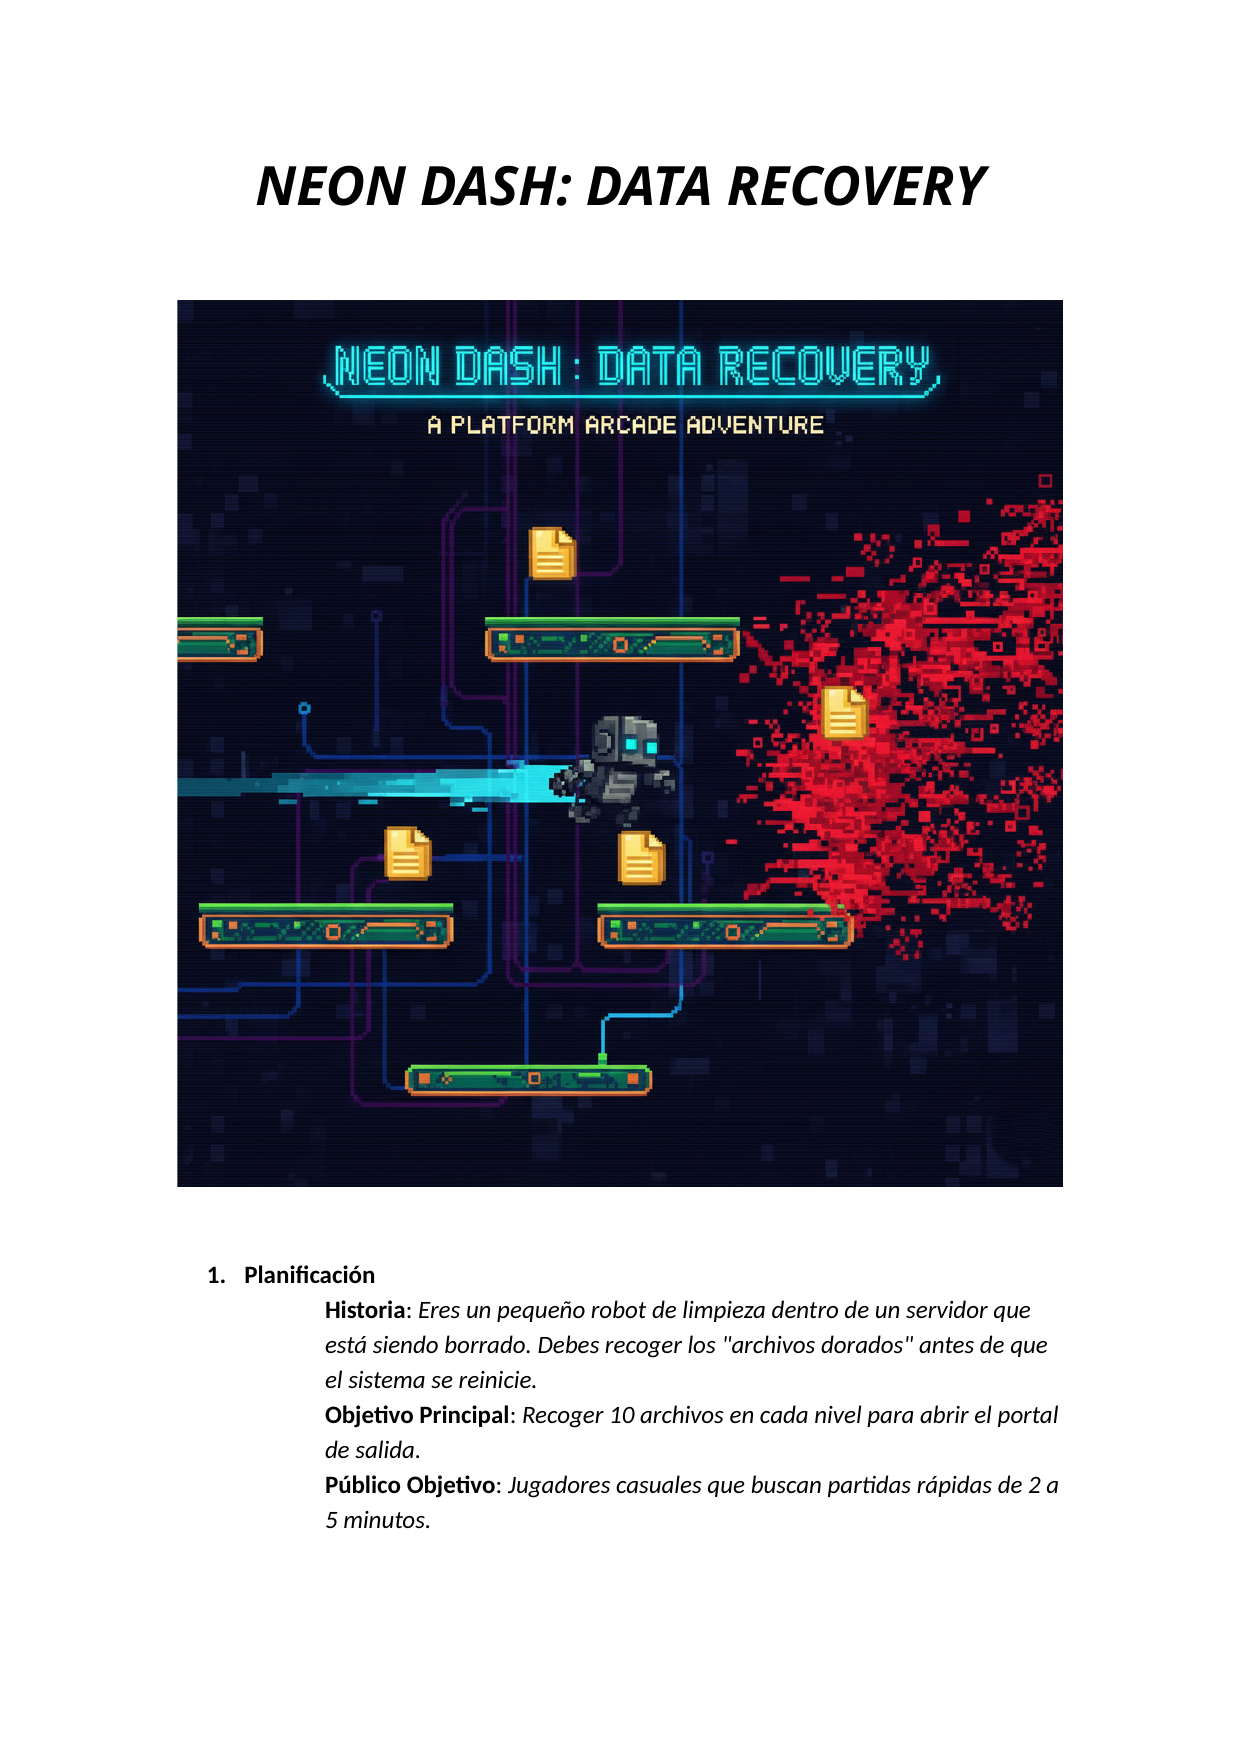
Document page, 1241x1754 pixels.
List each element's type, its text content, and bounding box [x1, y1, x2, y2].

list Objetivo Principal: Recoger 10 archivos en cada nivel para abrir el portal de salida. [325, 1399, 1063, 1465]
picture [177, 300, 1063, 1187]
text NEON DASH: DATA RECOVERY [177, 148, 1063, 221]
list Planificación [207, 1259, 1063, 1290]
list Historia: Eres un pequeño robot de limpieza dentro de un servidor que está siendo borrado. Debes recoger los "archivos dorados" antes de que el sistema se reinicie. [325, 1294, 1063, 1395]
list Público Objetivo: Jugadores casuales que buscan partidas rápidas de 2 a 5 minutos. [325, 1469, 1063, 1535]
